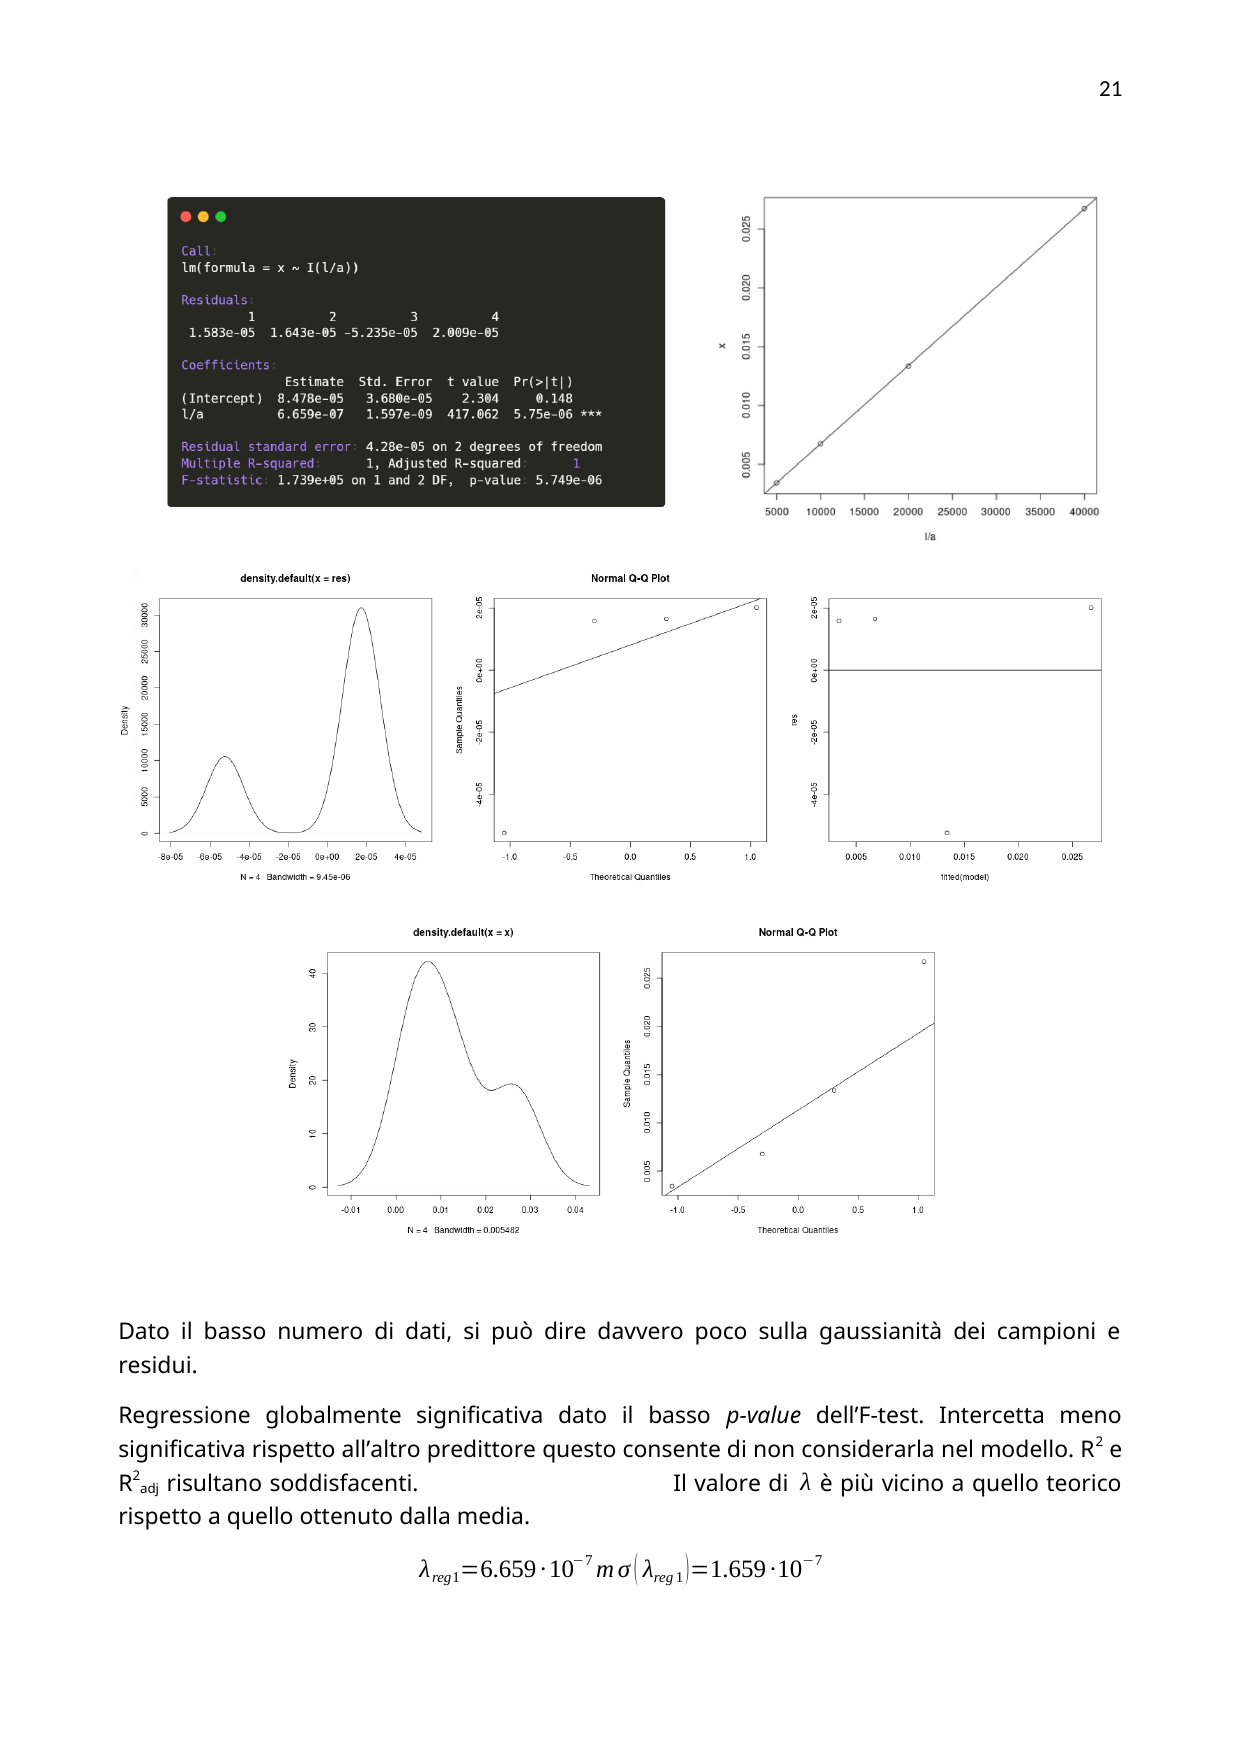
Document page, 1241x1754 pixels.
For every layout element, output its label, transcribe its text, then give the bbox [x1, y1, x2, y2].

picture [118, 147, 1122, 556]
picture [286, 911, 955, 1246]
text Dato il basso numero di dati, si può dire davvero poco sulla gaussianità dei campioni e residui. [118, 1315, 1122, 1380]
text Regressione globalmente significativa dato il basso p-value dell’F-test. Intercetta meno significativa rispetto all’altro predittore questo consente di non considerarla nel modello. R2 e R2adj risultano soddisfacenti. Il valore di è più vicino a quello teorico rispetto a quello ottenuto dalla media. [118, 1399, 1122, 1532]
picture [118, 557, 1122, 893]
